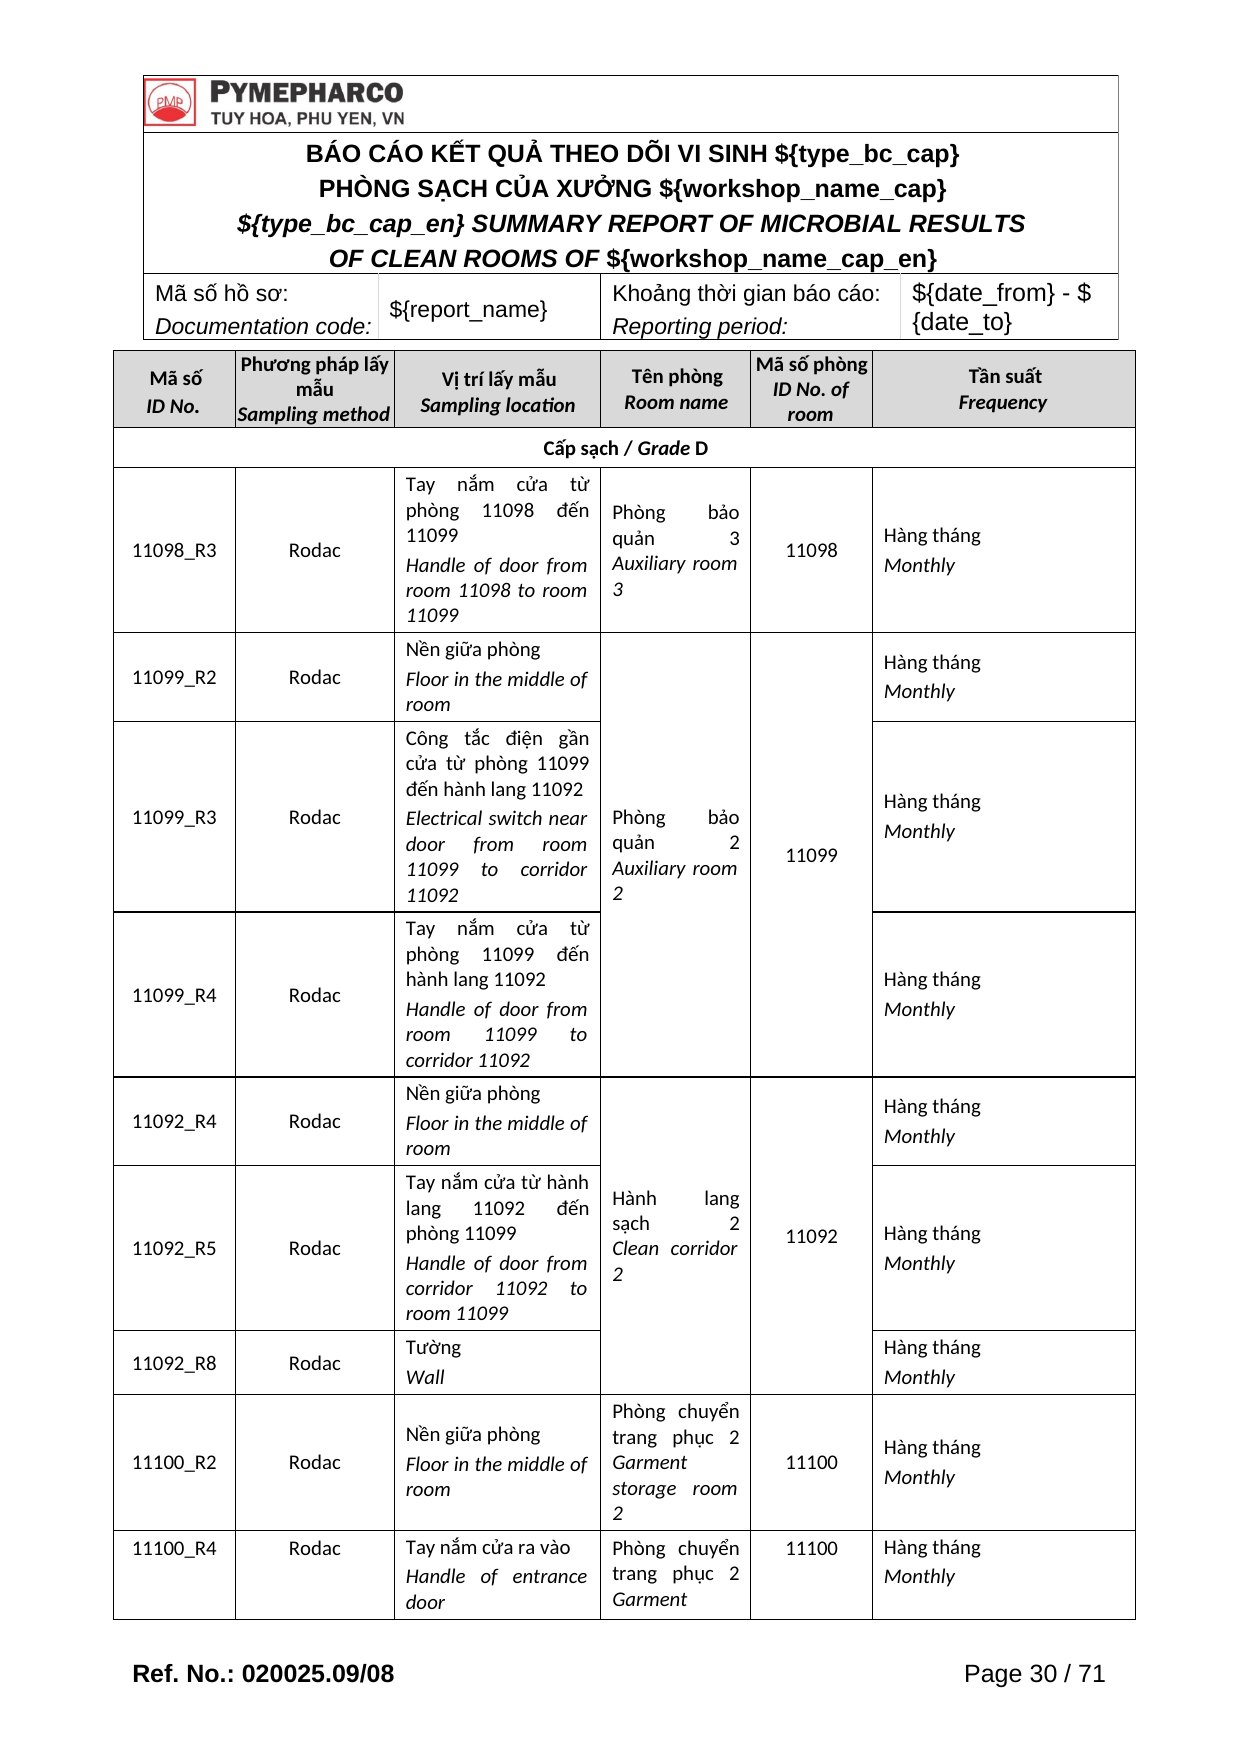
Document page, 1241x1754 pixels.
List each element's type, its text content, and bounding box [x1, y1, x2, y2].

table_cell Hàng tháng Monthly [873, 1531, 1135, 1619]
table_cell Hàng tháng Monthly [873, 1078, 1135, 1165]
table_cell 11092_R5 [114, 1166, 235, 1330]
table_cell Rodac [236, 468, 394, 632]
table_cell 11092 [751, 1078, 872, 1393]
table_cell Tay nắm cửa từ hành lang 11092 đến phòng 11099 Handle of door from corridor 11092 to room 11099 [395, 1166, 600, 1330]
table_cell Rodac [236, 1166, 394, 1330]
table_cell Phòng bảo quản 2 Auxiliary room 2 [601, 633, 750, 1076]
table_cell Hàng tháng Monthly [873, 1166, 1135, 1330]
table_cell 11099_R3 [114, 722, 235, 911]
table_cell Tường Wall [395, 1331, 600, 1393]
table_header Vị trí lấy mẫu Sampling location [395, 351, 600, 427]
table_cell Hàng tháng Monthly [873, 1395, 1135, 1530]
table_cell 11092_R8 [114, 1331, 235, 1393]
table_header Tên phòng Room name [601, 351, 750, 427]
table_cell Công tắc điện gần cửa từ phòng 11099 đến hành lang 11092 Electrical switch near door from room 11099 to corridor 11092 [395, 722, 600, 911]
table_header Mã số ID No. [114, 351, 235, 427]
table_header Phương pháp lấy mẫu Sampling method [236, 351, 394, 427]
table_cell Rodac [236, 1531, 394, 1619]
table_cell 11099 [751, 633, 872, 1076]
table_cell 11098 [751, 468, 872, 632]
table_cell 11098_R3 [114, 468, 235, 632]
picture [144, 78, 404, 127]
table_cell 11100_R2 [114, 1395, 235, 1530]
table_cell 11100_R4 [114, 1531, 235, 1619]
table_header Mã số phòng ID No. of room [751, 351, 872, 427]
table_cell Rodac [236, 722, 394, 911]
table_cell Nền giữa phòng Floor in the middle of room [395, 1395, 600, 1530]
table_cell 11100 [751, 1531, 872, 1619]
table_cell Phòng chuyển trang phục 2 Garment storage room 2 [601, 1531, 750, 1619]
table_header Tần suất Frequency [873, 351, 1135, 427]
table_cell 11099_R2 [114, 633, 235, 721]
table_cell 11100 [751, 1395, 872, 1530]
table_cell Hàng tháng Monthly [873, 633, 1135, 721]
table_cell Rodac [236, 1331, 394, 1393]
table_cell Hàng tháng Monthly [873, 468, 1135, 632]
table_cell Tay nắm cửa từ phòng 11098 đến 11099 Handle of door from room 11098 to room 11099 [395, 468, 600, 632]
table_cell Hàng tháng Monthly [873, 913, 1135, 1076]
table_cell 11092_R4 [114, 1078, 235, 1165]
table_cell Tay nắm cửa ra vào Handle of entrance door [395, 1531, 600, 1619]
table_cell 11099_R4 [114, 913, 235, 1076]
table_cell Tay nắm cửa từ phòng 11099 đến hành lang 11092 Handle of door from room 11099 to corridor 11092 [395, 913, 600, 1076]
table_cell Phòng chuyển trang phục 2 Garment storage room 2 [601, 1395, 750, 1530]
table_cell Nền giữa phòng Floor in the middle of room [395, 633, 600, 721]
table_cell Phòng bảo quản 3 Auxiliary room 3 [601, 468, 750, 632]
table_cell Rodac [236, 633, 394, 721]
table_cell Hành lang sạch 2 Clean corridor 2 [601, 1078, 750, 1393]
table_cell Nền giữa phòng Floor in the middle of room [395, 1078, 600, 1165]
table_cell Rodac [236, 913, 394, 1076]
table_cell Rodac [236, 1078, 394, 1165]
table_cell Cấp sạch / Grade D [114, 428, 1135, 467]
table_cell Hàng tháng Monthly [873, 722, 1135, 911]
table_cell Rodac [236, 1395, 394, 1530]
table_cell Hàng tháng Monthly [873, 1331, 1135, 1393]
